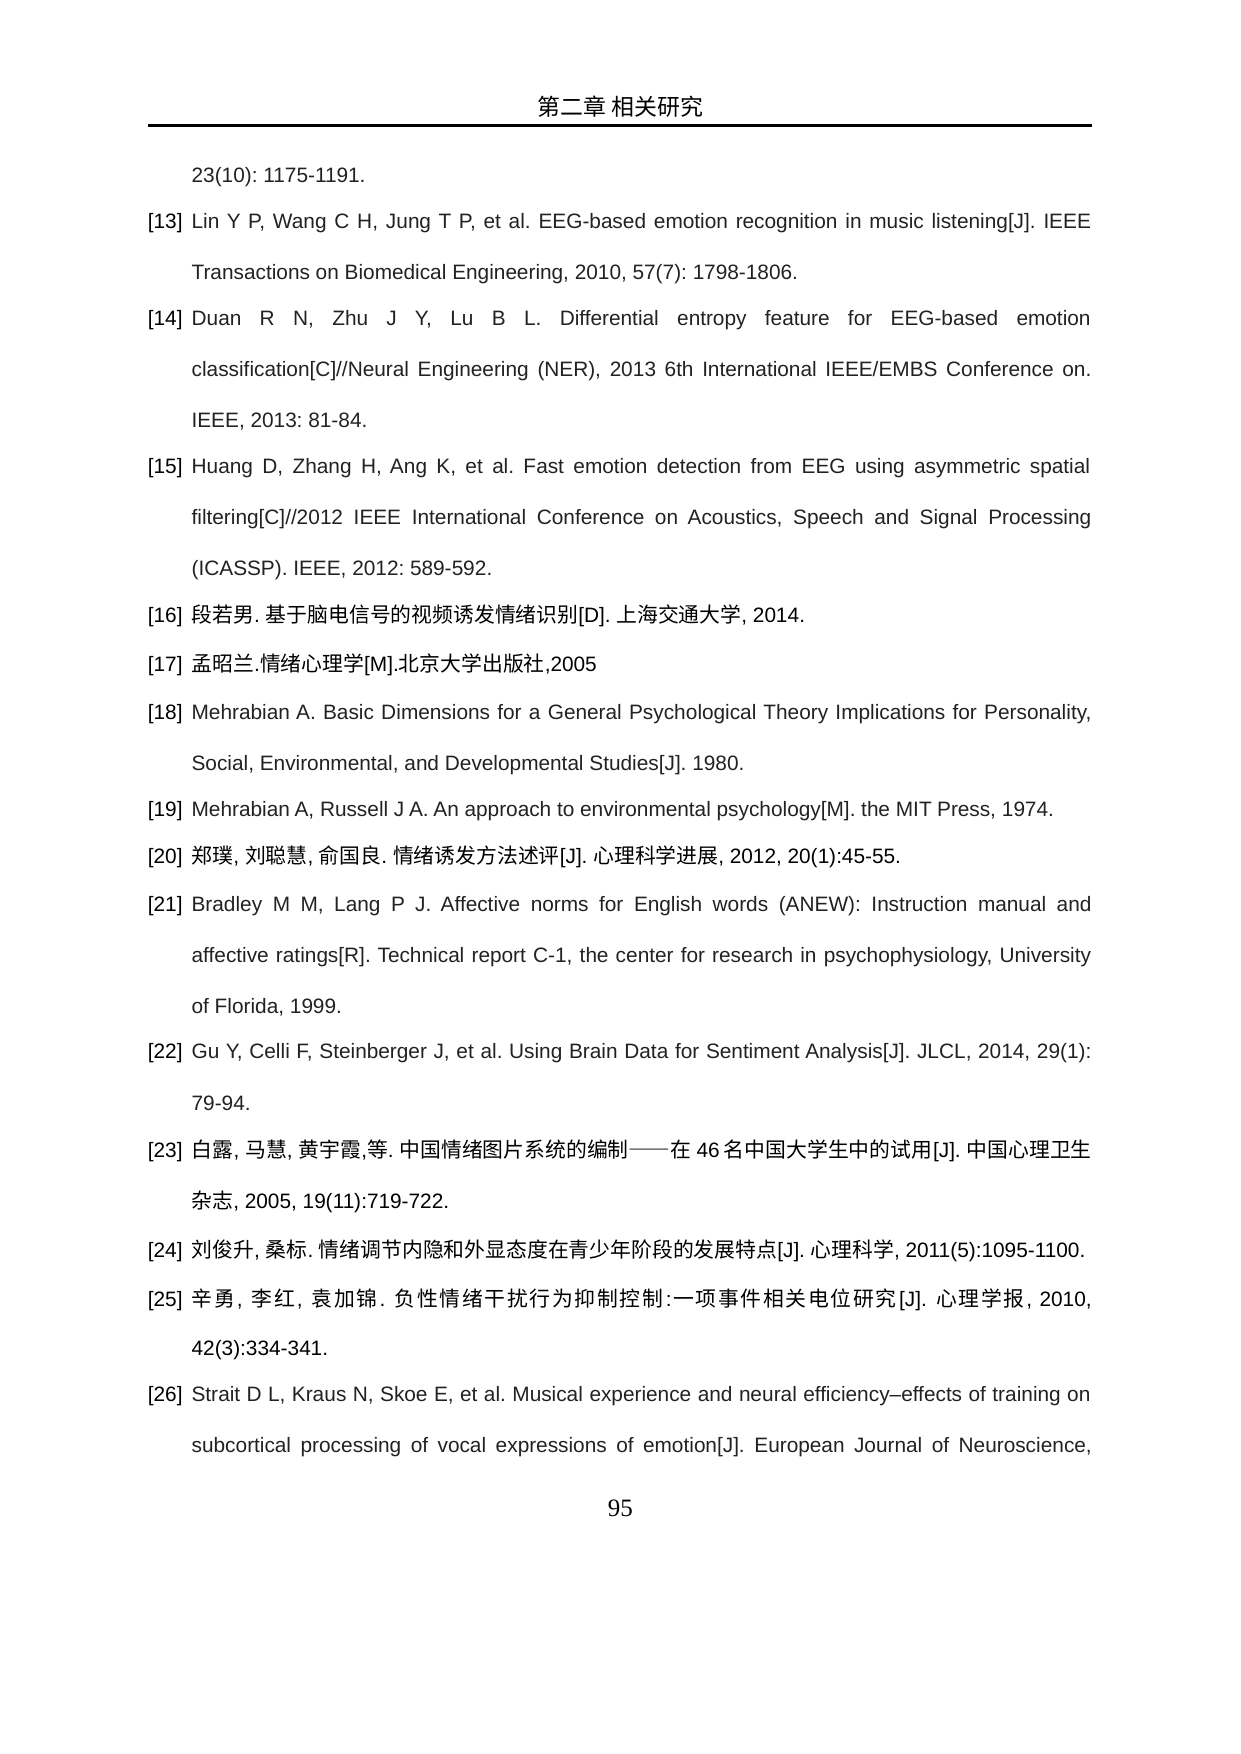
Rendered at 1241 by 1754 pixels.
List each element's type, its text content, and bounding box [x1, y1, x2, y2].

list Huang D, Zhang H, Ang K, et al. Fast emotion detection from EEG using asymmetric spatial filtering[C]//2012 IEEE International Conference on Acoustics, Speech and Signal Processing (ICASSP). IEEE, 2012: 589-592. [148, 449, 1092, 584]
list Mehrabian A. Basic Dimensions for a General Psychological Theory Implications for Personality, Social, Environmental, and Developmental Studies[J]. 1980. [148, 695, 1092, 779]
list 白露, 马慧, 黄宇霞,等. 中国情绪图片系统的编制——在46名中国大学生中的试用[J]. 中国心理卫生杂志, 2005, 19(11):719-722. [148, 1131, 1092, 1216]
list 孟昭兰.情绪心理学[M].北京大学出版社,2005 [148, 646, 1092, 679]
list Gu Y, Celli F, Steinberger J, et al. Using Brain Data for Sentiment Analysis[J]. JLCL, 2014, 29(1): 79-94. [148, 1034, 1092, 1119]
list 郑璞, 刘聪慧, 俞国良. 情绪诱发方法述评[J]. 心理科学进展, 2012, 20(1):45-55. [148, 837, 1092, 871]
list Duan R N, Zhu J Y, Lu B L. Differential entropy feature for EEG-based emotion classification[C]//Neural Engineering (NER), 2013 6th International IEEE/EMBS Conference on. IEEE, 2013: 81-84. [148, 301, 1092, 437]
list Mehrabian A, Russell J A. An approach to environmental psychology[M]. the MIT Press, 1974. [148, 792, 1092, 826]
list 刘俊升, 桑标. 情绪调节内隐和外显态度在青少年阶段的发展特点[J]. 心理科学, 2011(5):1095-1100. [148, 1231, 1092, 1265]
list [148, 1377, 1092, 1462]
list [148, 158, 1092, 192]
list 段若男. 基于脑电信号的视频诱发情绪识别[D]. 上海交通大学, 2014. [148, 597, 1092, 631]
list Bradley M M, Lang P J. Affective norms for English words (ANEW): Instruction manual and affective ratings[R]. Technical report C-1, the center for research in psychophysiology, University of Florida, 1999. [148, 887, 1092, 1022]
list 辛勇, 李红, 袁加锦. 负性情绪干扰行为抑制控制:一项事件相关电位研究[J]. 心理学报, 2010, 42(3):334-341. [148, 1280, 1092, 1365]
